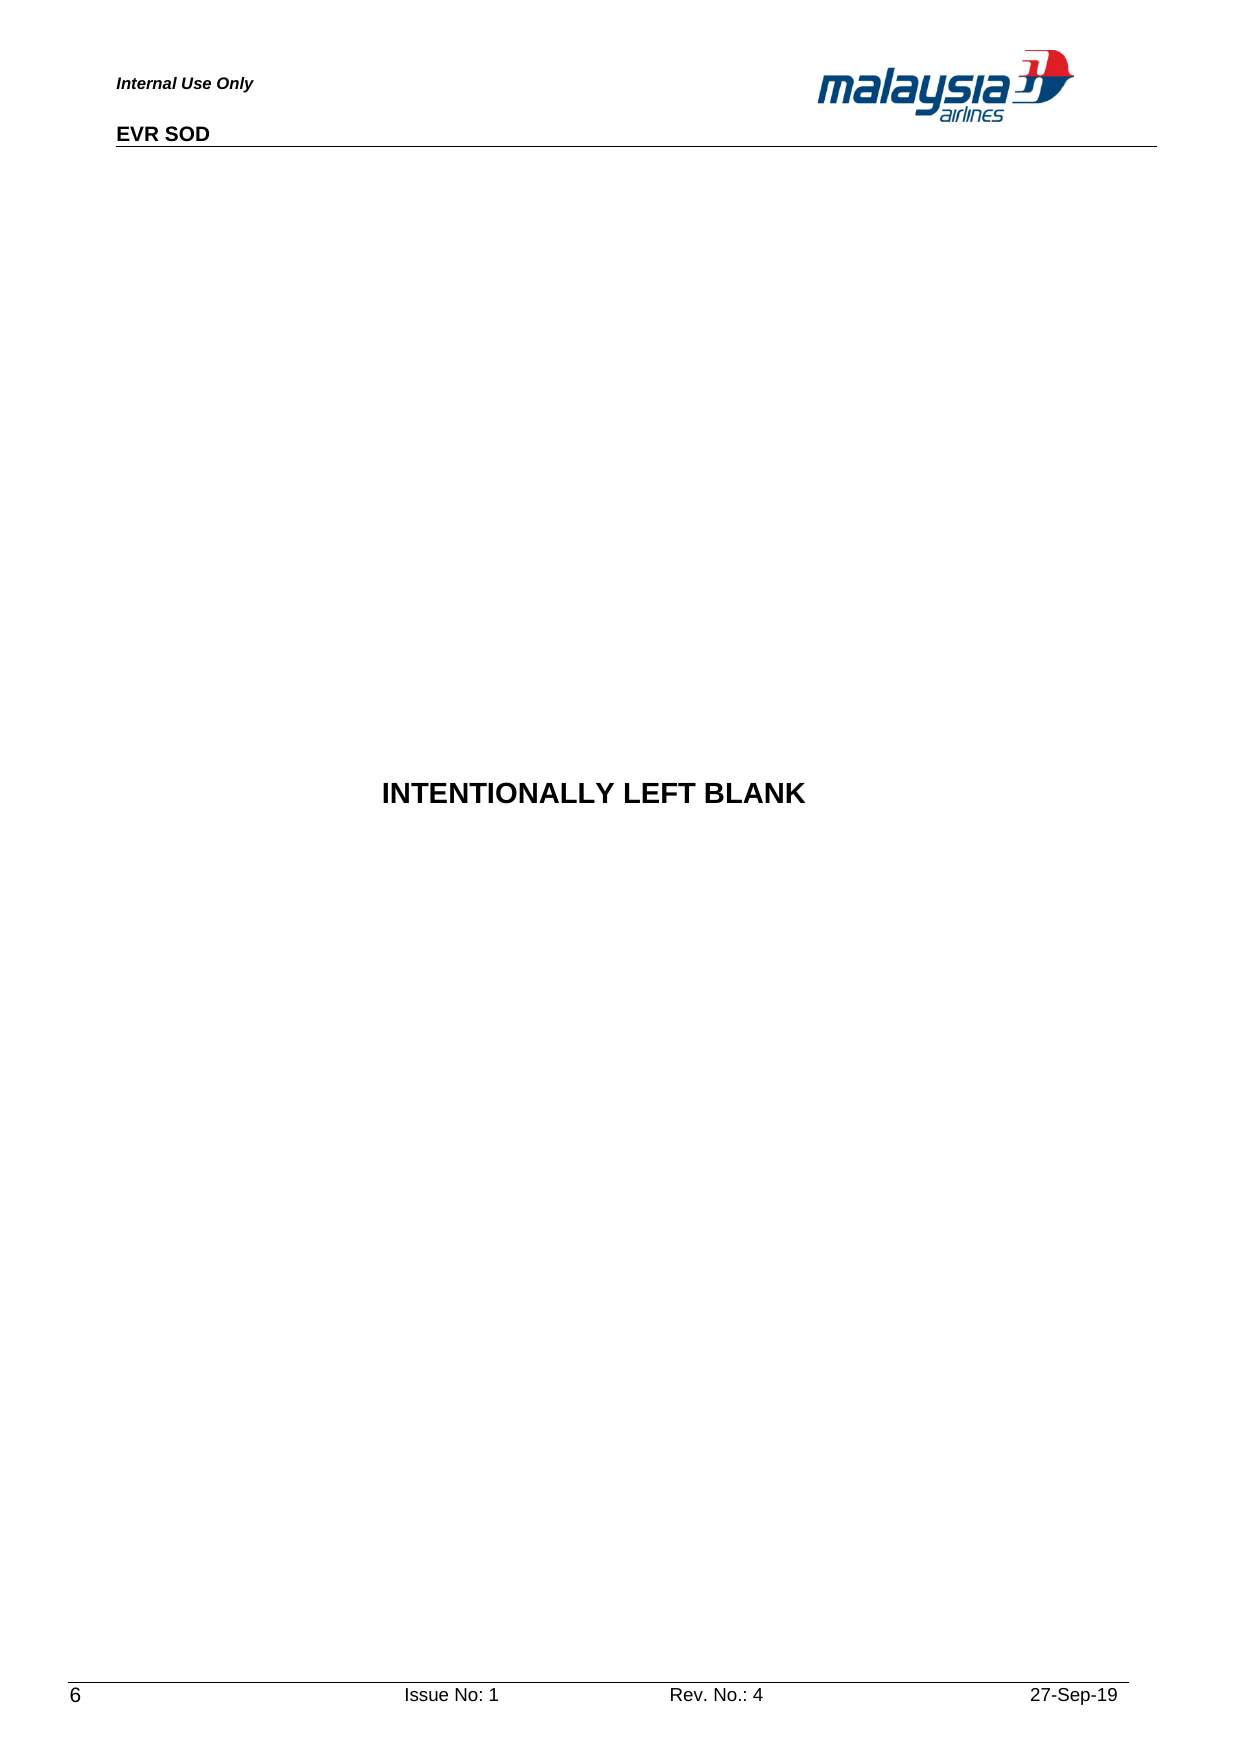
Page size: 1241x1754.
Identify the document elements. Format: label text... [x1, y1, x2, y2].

subtitle INTENTIONALLY LEFT BLANK [142, 776, 1045, 810]
picture [817, 50, 1074, 122]
